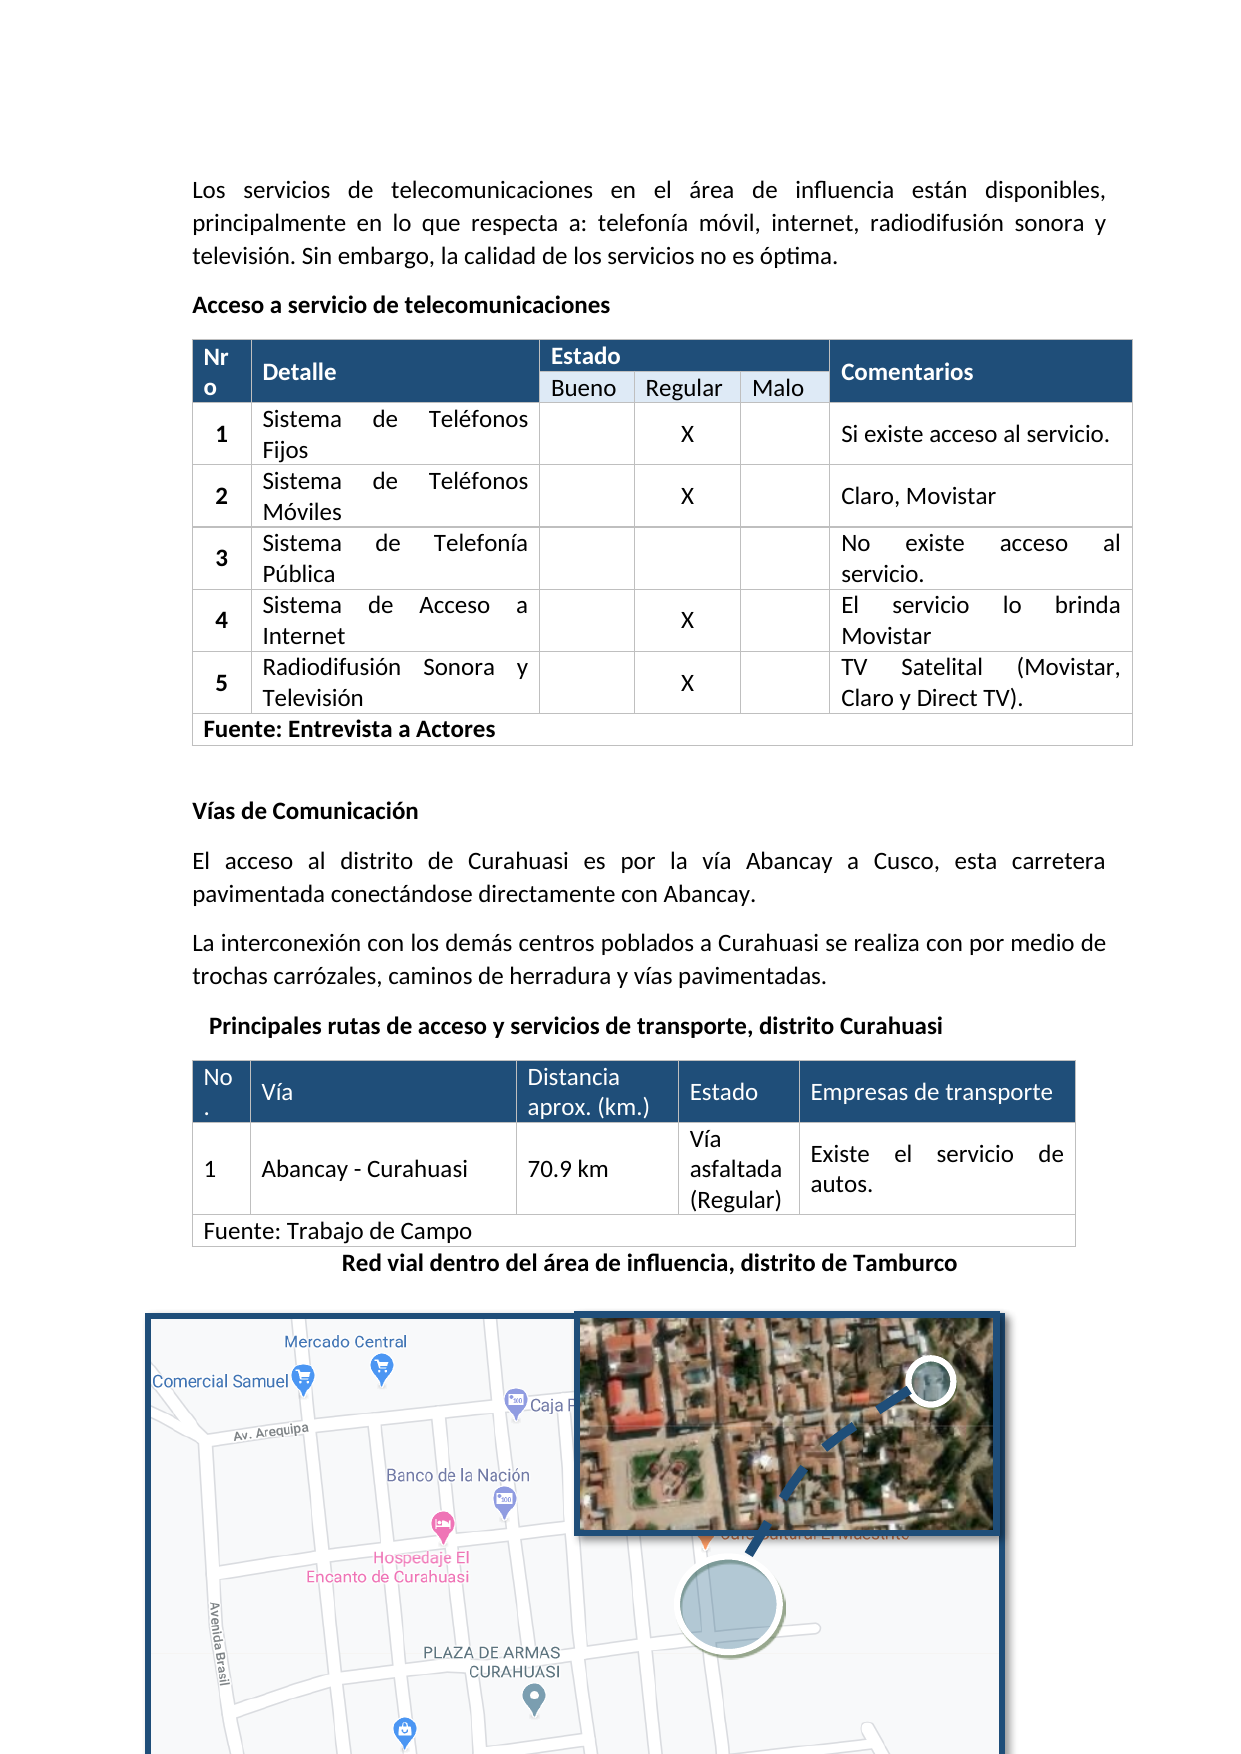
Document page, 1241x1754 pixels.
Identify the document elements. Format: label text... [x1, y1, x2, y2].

table_cell Abancay - Curahuasi [251, 1123, 516, 1214]
picture [151, 1319, 999, 1754]
text Los servicios de telecomunicaciones en el área de influencia están disponibles, principalmente en lo que respecta a: telefonía móvil, internet, radiodifusión sonora y televisión. Sin embargo, la calidad de los servicios no es óptima. [192, 174, 1107, 270]
table_header Distancia aprox. (km.) [517, 1061, 678, 1122]
table_cell TV Satelital (Movistar, Claro y Direct TV). [830, 652, 1132, 713]
table_header Detalle [252, 340, 539, 402]
table_cell 3 [193, 528, 251, 588]
table_header Estado [540, 340, 829, 371]
table_cell 1 [193, 1123, 250, 1214]
table_cell Sistema de Teléfonos Móviles [252, 465, 539, 526]
table_cell Sistema de Teléfonos Fijos [252, 403, 539, 464]
table_cell 2 [193, 465, 251, 526]
table_cell Vía asfaltada (Regular) [679, 1123, 799, 1214]
table_cell [741, 528, 829, 588]
table_header Empresas de transporte [800, 1061, 1075, 1122]
table_cell 1 [193, 403, 251, 464]
table_cell 5 [193, 652, 251, 713]
table_cell Fuente: Entrevista a Actores [193, 714, 1132, 745]
table_cell 4 [193, 590, 251, 651]
text Principales rutas de acceso y servicios de transporte, distrito Curahuasi [192, 1010, 1107, 1041]
table_cell Malo [741, 372, 829, 402]
table_cell Existe el servicio de autos. [800, 1123, 1075, 1214]
picture [580, 1318, 993, 1530]
table_header No. [193, 1061, 250, 1122]
picture [683, 1565, 776, 1648]
table_cell [741, 403, 829, 464]
table_cell [540, 403, 634, 464]
text La interconexión con los demás centros poblados a Curahuasi se realiza con por medio de trochas carrózales, caminos de herradura y vías pavimentadas. [192, 928, 1107, 991]
table_cell X [635, 465, 740, 526]
table_cell [540, 528, 634, 588]
table_cell 70.9 km [517, 1123, 678, 1214]
table_cell [540, 652, 634, 713]
text Vías de Comunicación [192, 796, 1107, 826]
table_cell Sistema de Telefonía Pública [252, 528, 539, 588]
table_cell Radiodifusión Sonora y Televisión [252, 652, 539, 713]
table_cell X [635, 403, 740, 464]
text El acceso al distrito de Curahuasi es por la vía Abancay a Cusco, esta carretera pavimentada conectándose directamente con Abancay. [192, 845, 1107, 908]
table_cell Fuente: Trabajo de Campo [193, 1215, 1075, 1246]
table_cell No existe acceso al servicio. [830, 528, 1132, 588]
table_cell [741, 465, 829, 526]
table_header Comentarios [830, 340, 1132, 402]
table_cell [540, 465, 634, 526]
table_header Estado [679, 1061, 799, 1122]
table_cell X [635, 590, 740, 651]
text Red vial dentro del área de influencia, distrito de Tamburco [192, 1247, 1107, 1277]
table_header Vía [251, 1061, 516, 1122]
table_cell Sistema de Acceso a Internet [252, 590, 539, 651]
table_cell Si existe acceso al servicio. [830, 403, 1132, 464]
text Acceso a servicio de telecomunicaciones [192, 289, 1107, 320]
table_cell [741, 590, 829, 651]
table_cell [741, 652, 829, 713]
table_cell Bueno [540, 372, 634, 402]
table_cell El servicio lo brinda Movistar [830, 590, 1132, 651]
table_cell Claro, Movistar [830, 465, 1132, 526]
table_header Nro [193, 340, 251, 402]
table_cell Regular [635, 372, 740, 402]
table_cell [635, 528, 740, 588]
table_cell X [635, 652, 740, 713]
table_cell [540, 590, 634, 651]
